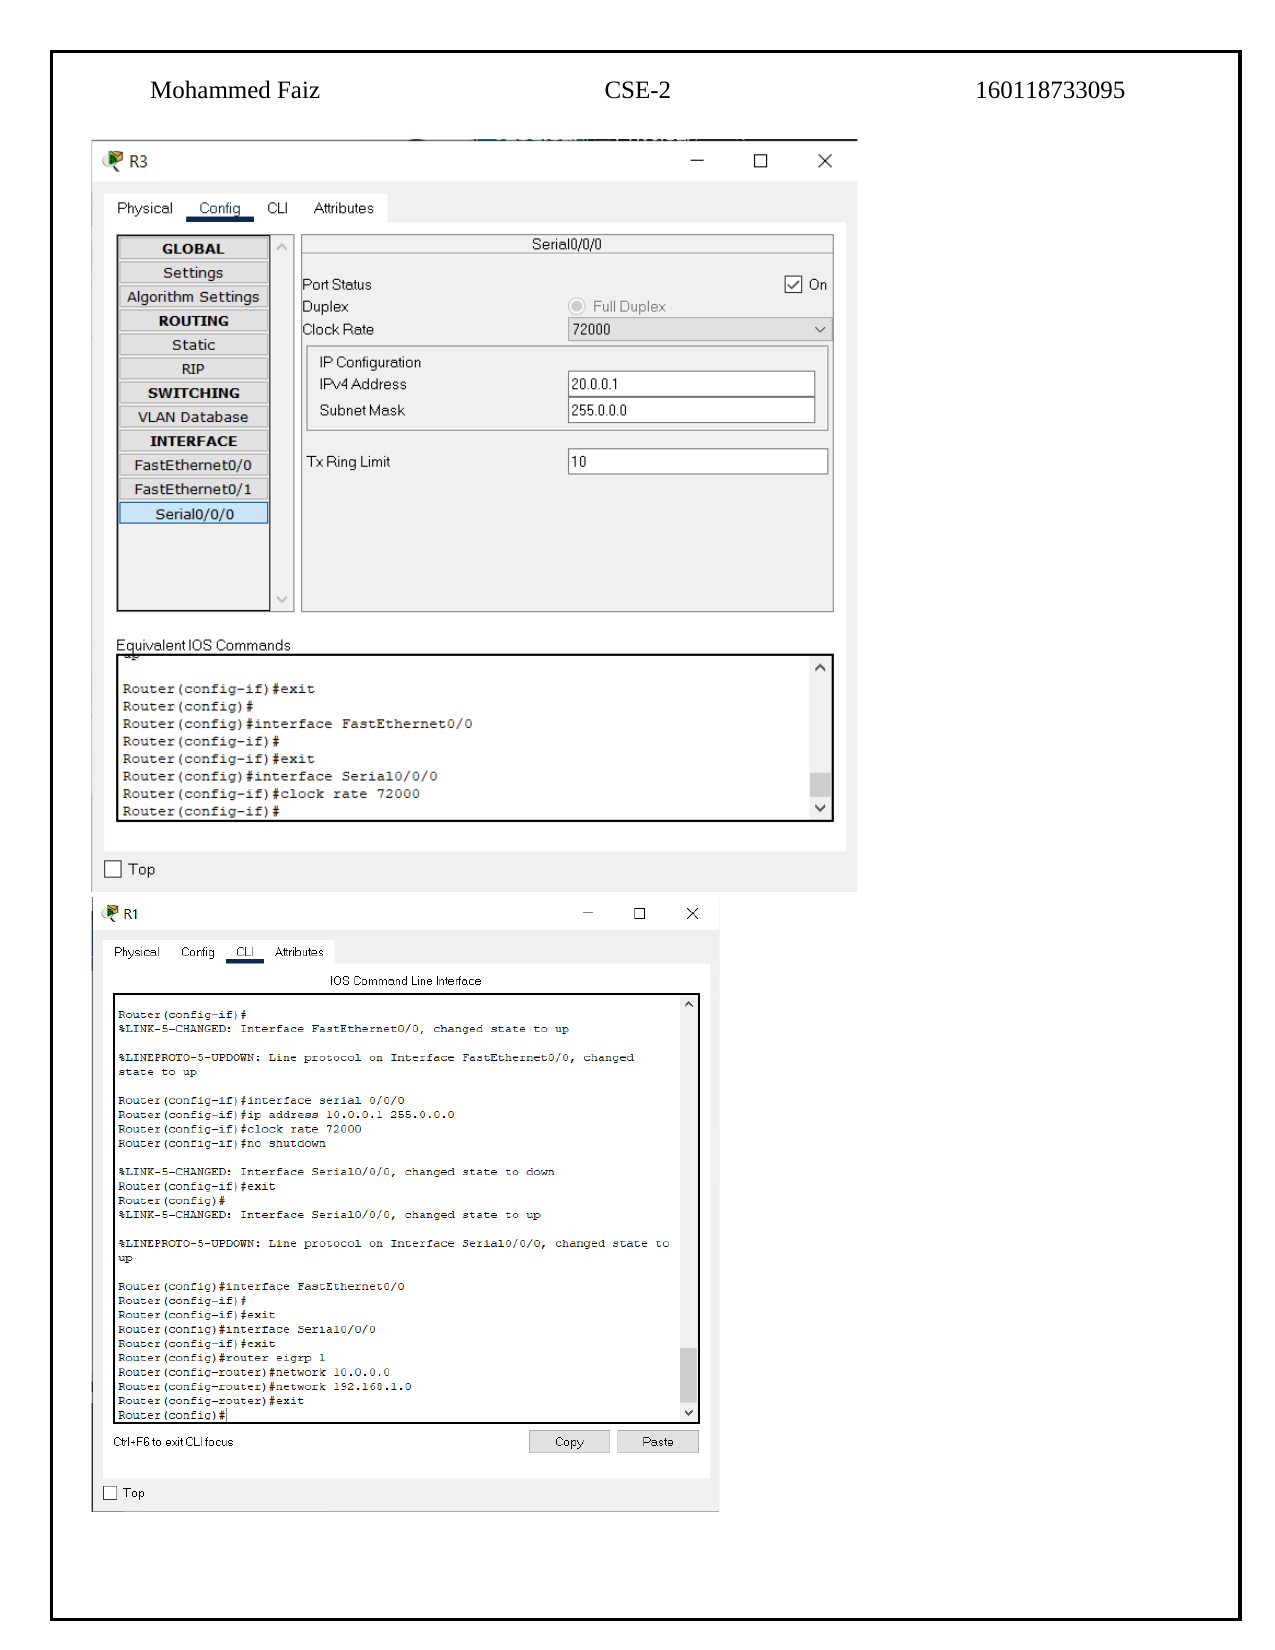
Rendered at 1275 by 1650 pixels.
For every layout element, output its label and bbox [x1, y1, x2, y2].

picture [91, 897, 720, 1512]
picture [91, 139, 858, 892]
